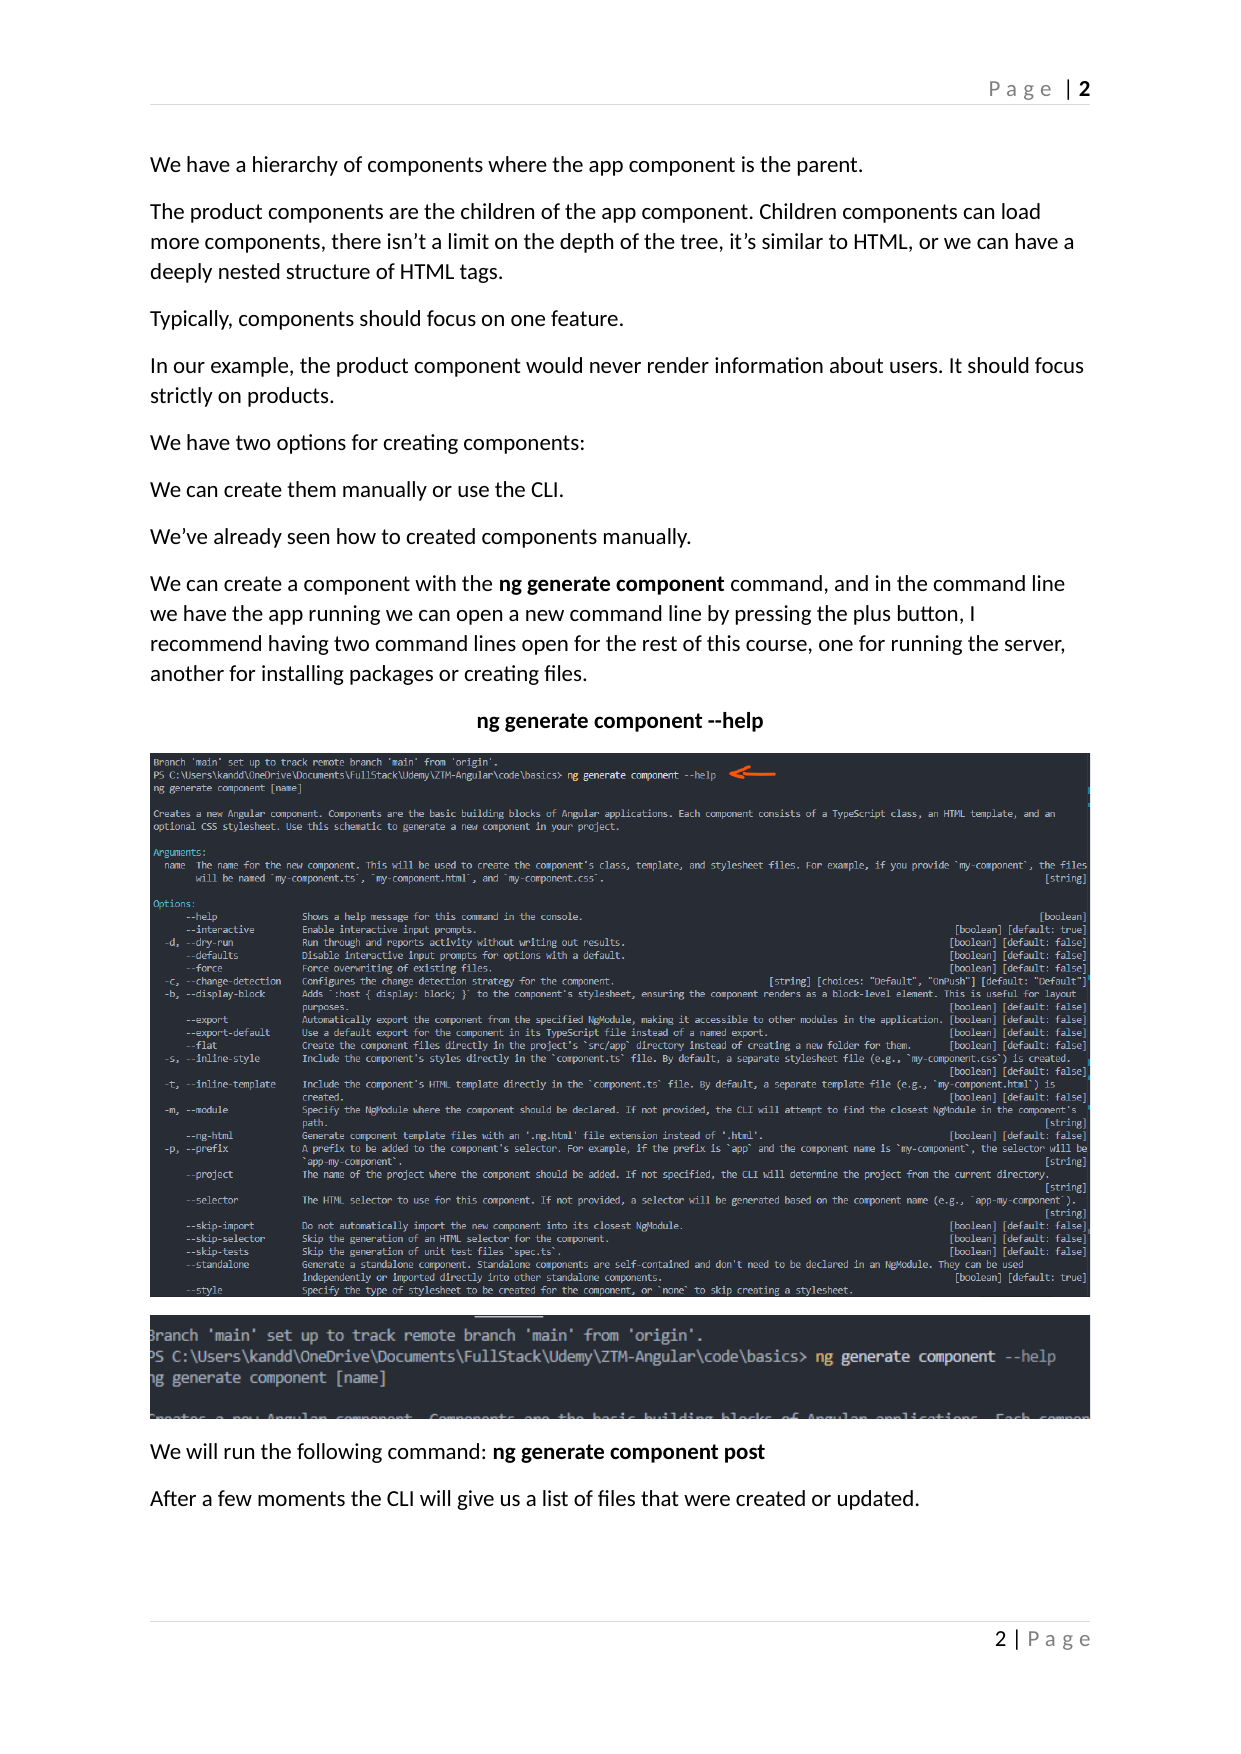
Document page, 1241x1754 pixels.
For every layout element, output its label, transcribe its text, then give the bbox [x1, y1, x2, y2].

text We can create them manually or use the CLI. [150, 475, 1090, 503]
picture [150, 753, 1091, 1297]
text We have two options for creating components: [150, 428, 1090, 456]
text ng generate component --help [150, 706, 1090, 734]
picture [150, 1315, 1091, 1419]
text Typically, components should focus on one feature. [150, 304, 1090, 332]
text We can create a component with the ng generate component command, and in the command line we have the app running we can open a new command line by pressing the plus button, I recommend having two command lines open for the rest of this course, one for running the server, another for installing packages or creating files. [150, 569, 1090, 687]
text The product components are the children of the app component. Children components can load more components, there isn’t a limit on the depth of the tree, it’s similar to HTML, or we can have a deeply nested structure of HTML tags. [150, 197, 1090, 285]
text In our example, the product component would never render information about users. It should focus strictly on products. [150, 351, 1090, 409]
text We have a hierarchy of components where the app component is the parent. [150, 150, 1090, 178]
text After a few moments the CLI will give us a list of files that were created or updated. [150, 1484, 1090, 1512]
text We will run the following command: ng generate component post [150, 1437, 1090, 1465]
text We’ve already seen how to created components manually. [150, 522, 1090, 550]
